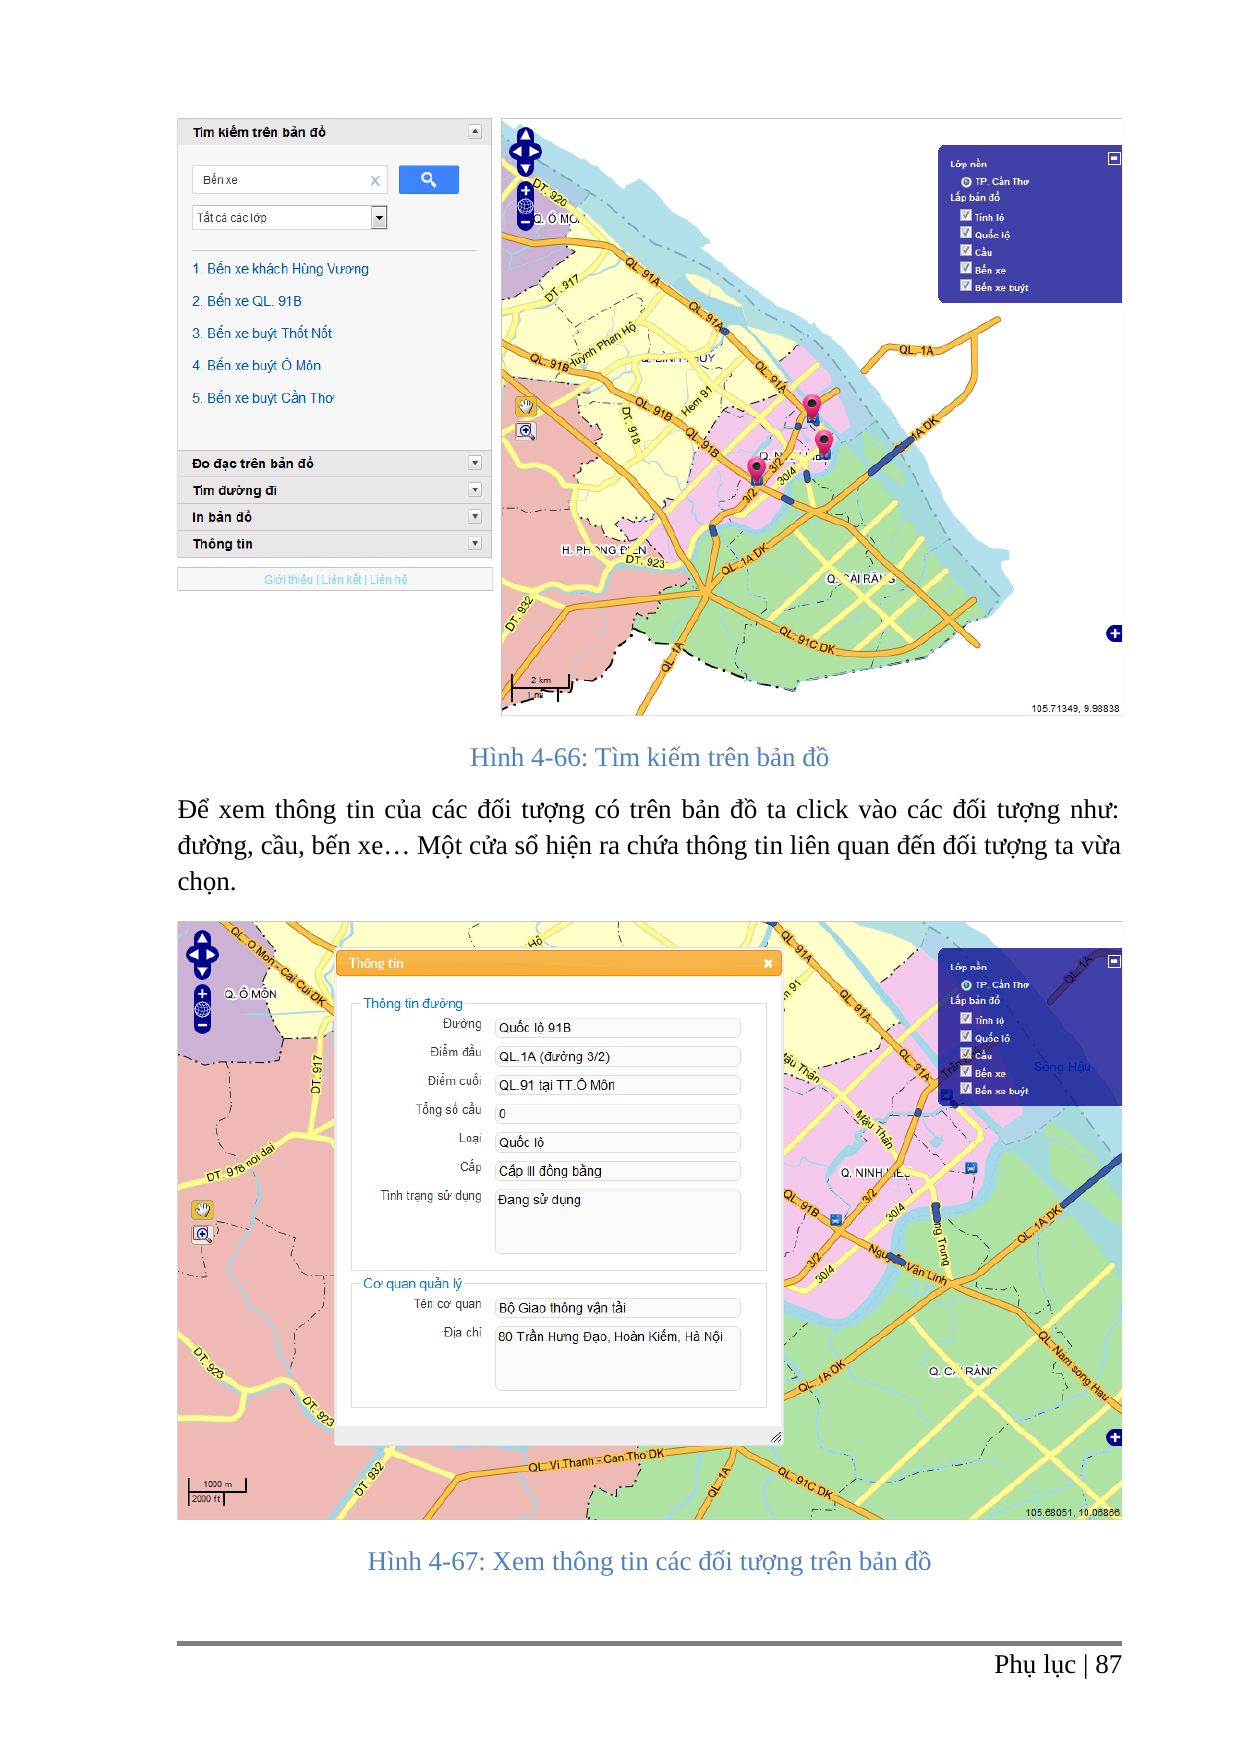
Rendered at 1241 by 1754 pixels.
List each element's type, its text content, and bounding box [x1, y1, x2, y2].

text Để xem thông tin của các đối tượng có trên bản đồ ta click vào các đối tượng như: đường, cầu, bến xe… Một cửa sổ hiện ra chứa thông tin liên quan đến đối tượng ta vừa chọn. [177, 793, 1122, 896]
picture [177, 118, 1123, 716]
picture [177, 921, 1123, 1520]
